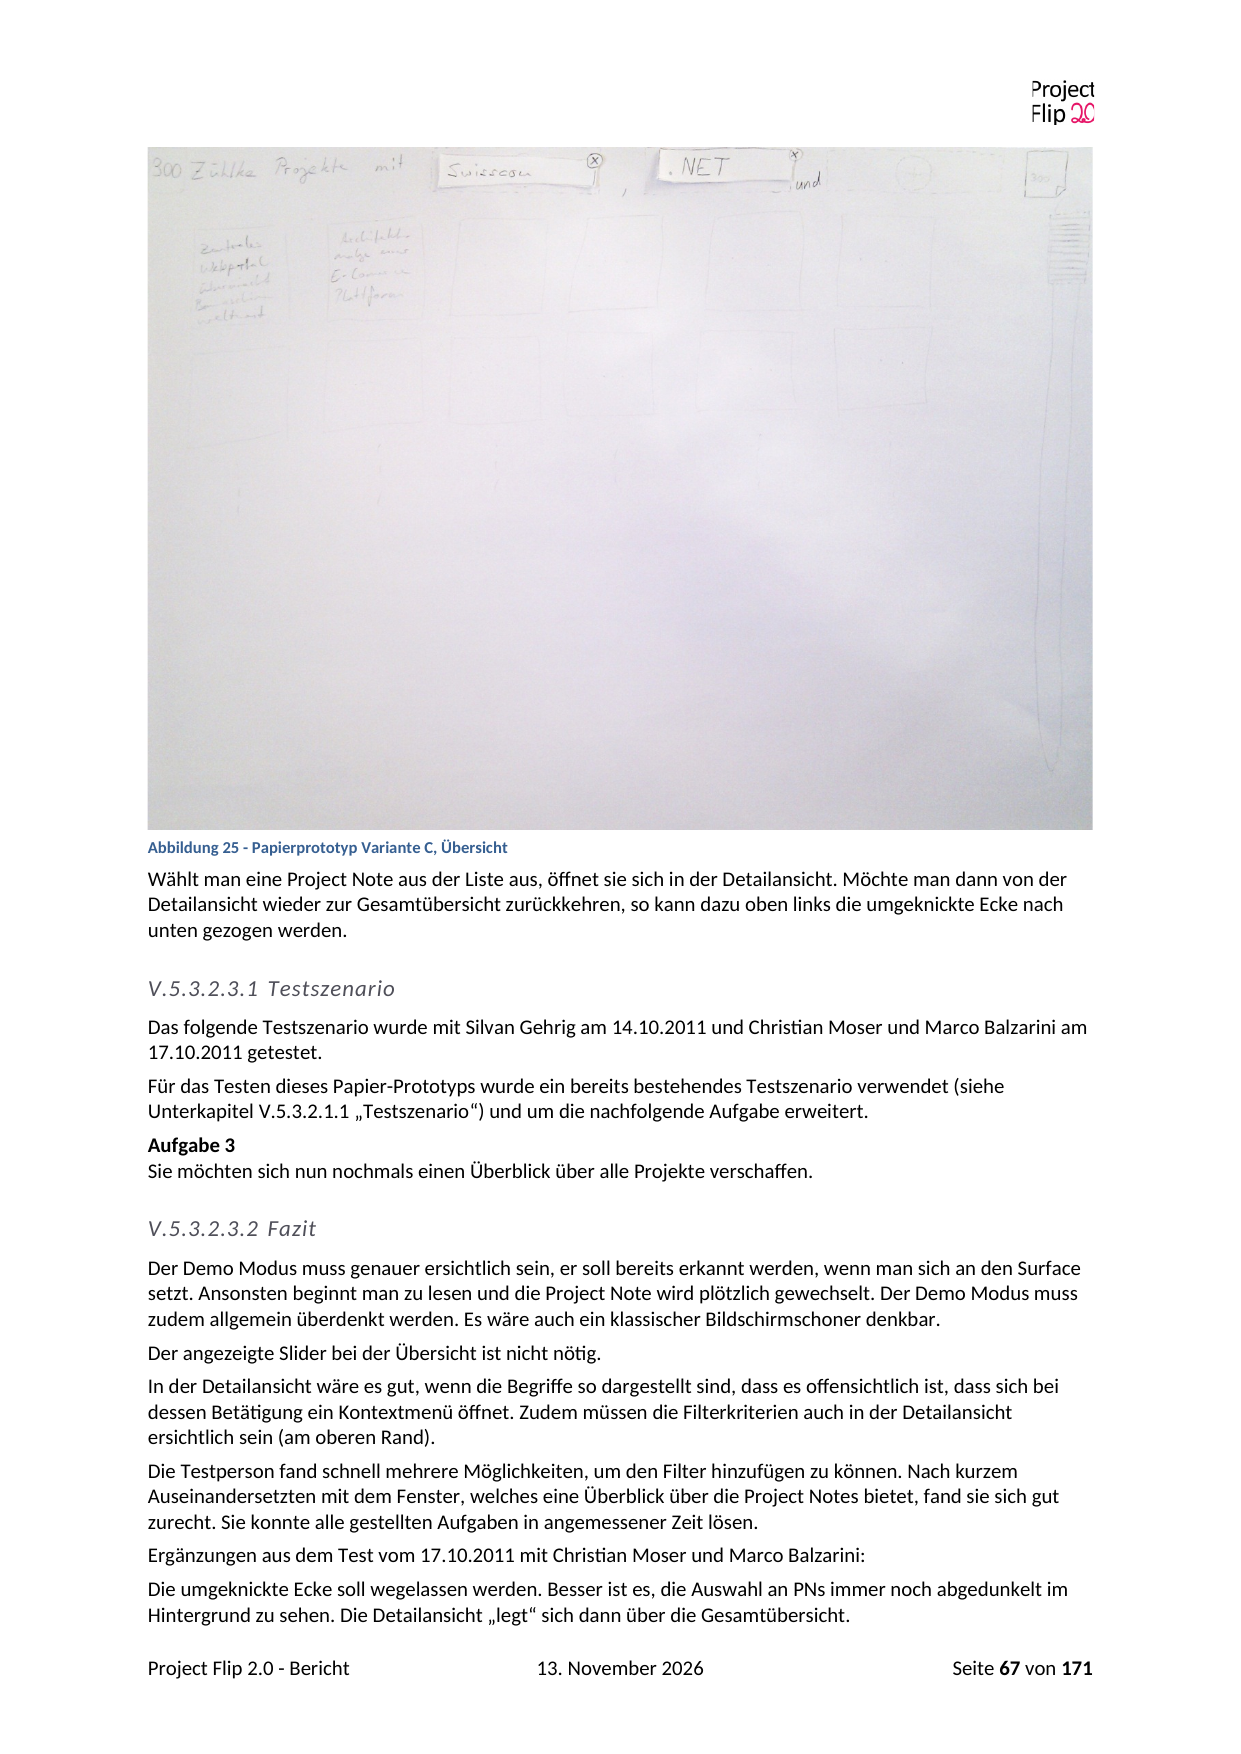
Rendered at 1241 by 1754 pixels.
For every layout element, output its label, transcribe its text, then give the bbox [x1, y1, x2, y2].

text Für das Testen dieses Papier-Prototyps wurde ein bereits bestehendes Testszenario verwendet (siehe Unterkapitel V.5.3.2.1.1 „Testszenario“) und um die nachfolgende Aufgabe erweitert. [148, 1073, 1093, 1124]
text Der angezeigte Slider bei der Übersicht ist nicht nötig. [148, 1340, 1093, 1365]
picture [1081, 79, 1097, 124]
text In der Detailansicht wäre es gut, wenn die Begriffe so dargestellt sind, dass es offensichtlich ist, dass sich bei dessen Betätigung ein Kontextmenü öffnet. Zudem müssen die Filterkriterien auch in der Detailansicht ersichtlich sein (am oberen Rand). [148, 1373, 1093, 1450]
subtitle Testszenario [148, 974, 1093, 1002]
text Ergänzungen aus dem Test vom 17.10.2011 mit Christian Moser und Marco Balzarini: [148, 1543, 1093, 1568]
text Abbildung 25 - Papierprototyp Variante C, Übersicht [148, 837, 1093, 858]
text Der Demo Modus muss genauer ersichtlich sein, er soll bereits erkannt werden, wenn man sich an den Surface setzt. Ansonsten beginnt man zu lesen und die Project Note wird plötzlich gewechselt. Der Demo Modus muss zudem allgemein überdenkt werden. Es wäre auch ein klassischer Bildschirmschoner denkbar. [148, 1255, 1093, 1331]
text Wählt man eine Project Note aus der Liste aus, öffnet sie sich in der Detailansicht. Möchte man dann von der Detailansicht wieder zur Gesamtübersicht zurückkehren, so kann dazu oben links die umgeknickte Ecke nach unten gezogen werden. [148, 866, 1093, 942]
subtitle Fazit [148, 1214, 1093, 1243]
text Aufgabe 3 Sie möchten sich nun nochmals einen Überblick über alle Projekte verschaffen. [148, 1132, 1093, 1183]
text Die umgeknickte Ecke soll wegelassen werden. Besser ist es, die Auswahl an PNs immer noch abgedunkelt im Hintergrund zu sehen. Die Detailansicht „legt“ sich dann über die Gesamtübersicht. [148, 1576, 1093, 1627]
text Die Testperson fand schnell mehrere Möglichkeiten, um den Filter hinzufügen zu können. Nach kurzem Auseinandersetzten mit dem Fenster, welches eine Überblick über die Project Notes bietet, fand sie sich gut zurecht. Sie konnte alle gestellten Aufgaben in angemessener Zeit lösen. [148, 1458, 1093, 1534]
picture [147, 147, 1093, 830]
text Das folgende Testszenario wurde mit Silvan Gehrig am 14.10.2011 und Christian Moser und Marco Balzarini am 17.10.2011 getestet. [148, 1014, 1093, 1065]
